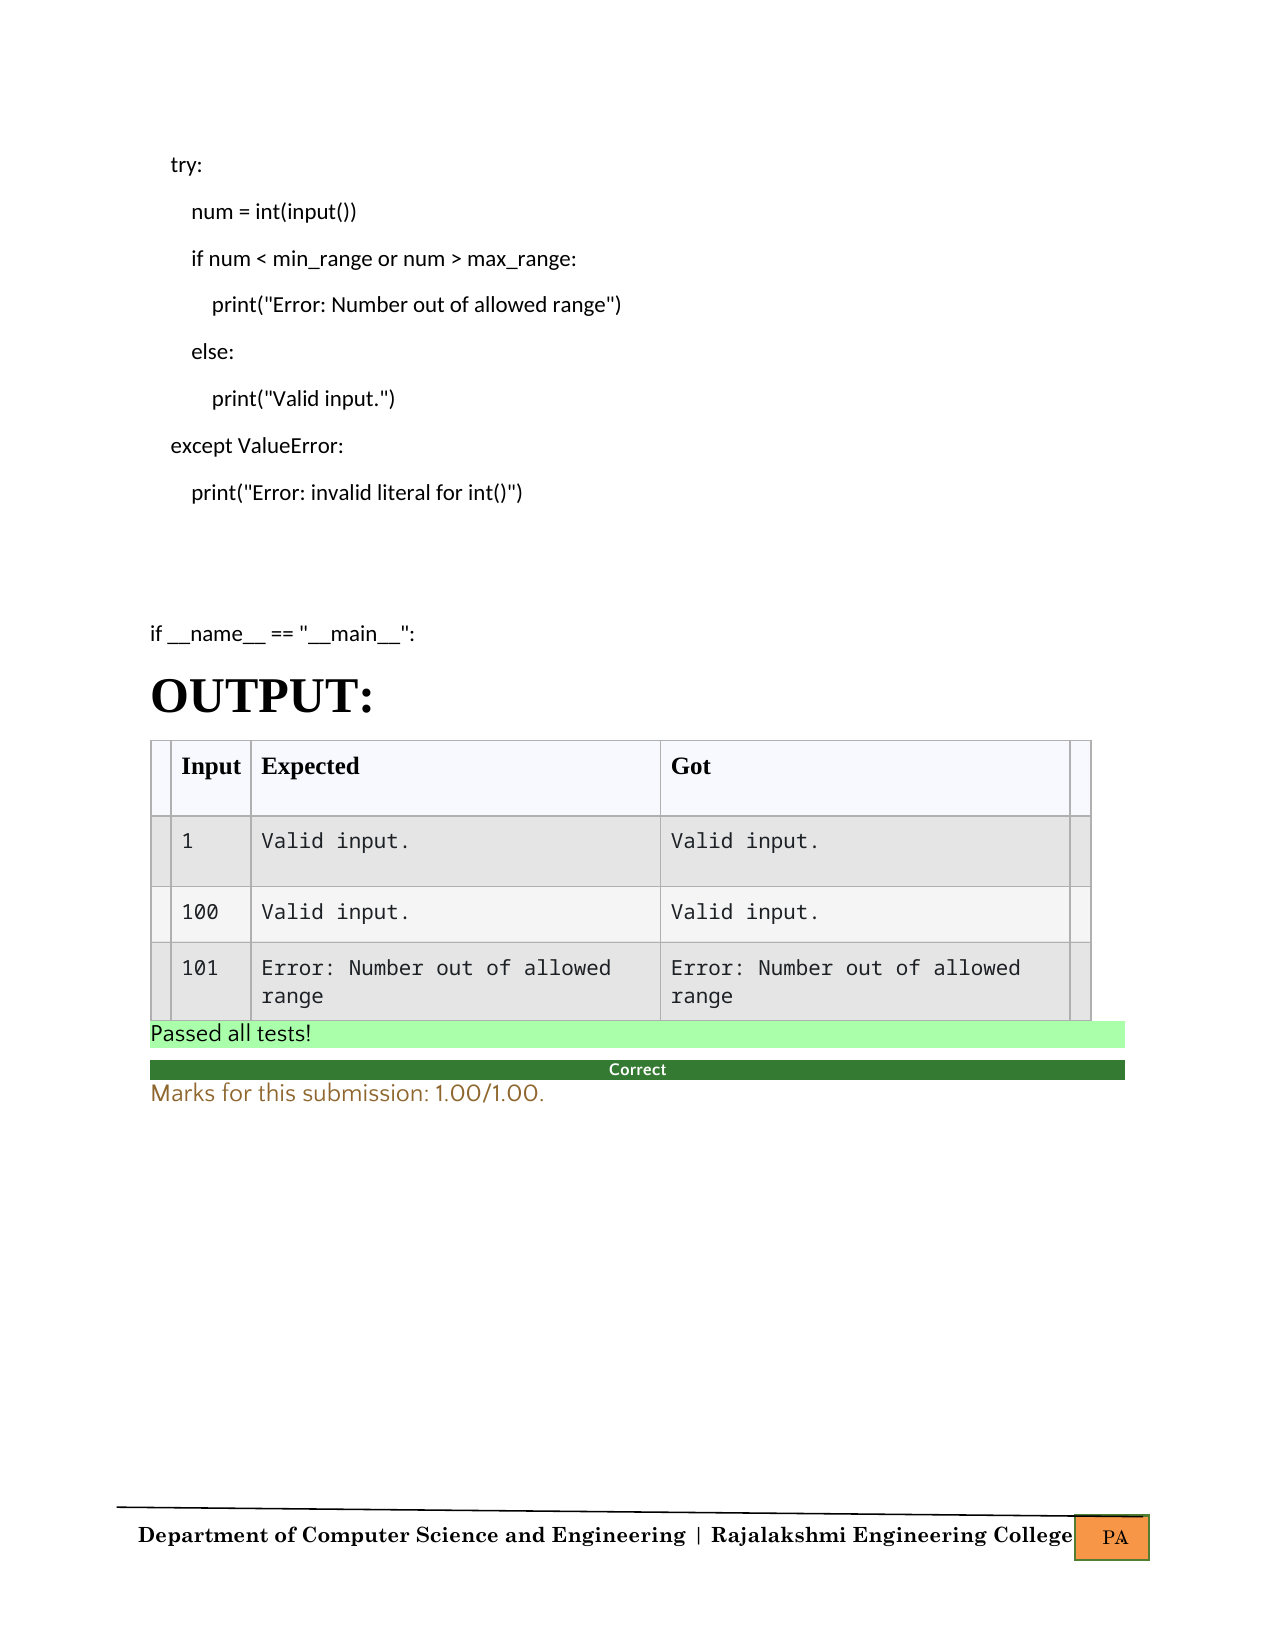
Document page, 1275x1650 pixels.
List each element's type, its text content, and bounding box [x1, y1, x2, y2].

text if num < min_range or num > max_range: [150, 244, 1125, 272]
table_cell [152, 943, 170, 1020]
text print("Error: invalid literal for int()") [150, 478, 1125, 506]
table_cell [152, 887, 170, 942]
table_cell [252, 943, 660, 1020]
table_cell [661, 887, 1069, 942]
text Marks for this submission: 1.00/1.00. [150, 1080, 1125, 1108]
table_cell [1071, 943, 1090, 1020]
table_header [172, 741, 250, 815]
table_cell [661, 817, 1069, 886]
text print("Valid input.") [150, 384, 1125, 412]
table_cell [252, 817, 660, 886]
text except ValueError: [150, 431, 1125, 459]
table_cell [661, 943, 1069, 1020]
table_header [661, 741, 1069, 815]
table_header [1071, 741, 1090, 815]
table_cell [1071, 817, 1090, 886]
text Correct [150, 1060, 1125, 1080]
text else: [150, 337, 1125, 366]
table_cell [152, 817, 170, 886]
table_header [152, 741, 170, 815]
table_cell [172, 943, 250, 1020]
text try: [150, 150, 1125, 178]
text if __name__ == "__main__": [150, 619, 1125, 647]
subtitle OUTPUT: [150, 666, 1125, 723]
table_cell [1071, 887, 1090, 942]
text Passed all tests! [150, 1021, 1125, 1048]
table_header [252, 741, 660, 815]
text print("Error: Number out of allowed range") [150, 291, 1125, 319]
text num = int(input()) [150, 197, 1125, 225]
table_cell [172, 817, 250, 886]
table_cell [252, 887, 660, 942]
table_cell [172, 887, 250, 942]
